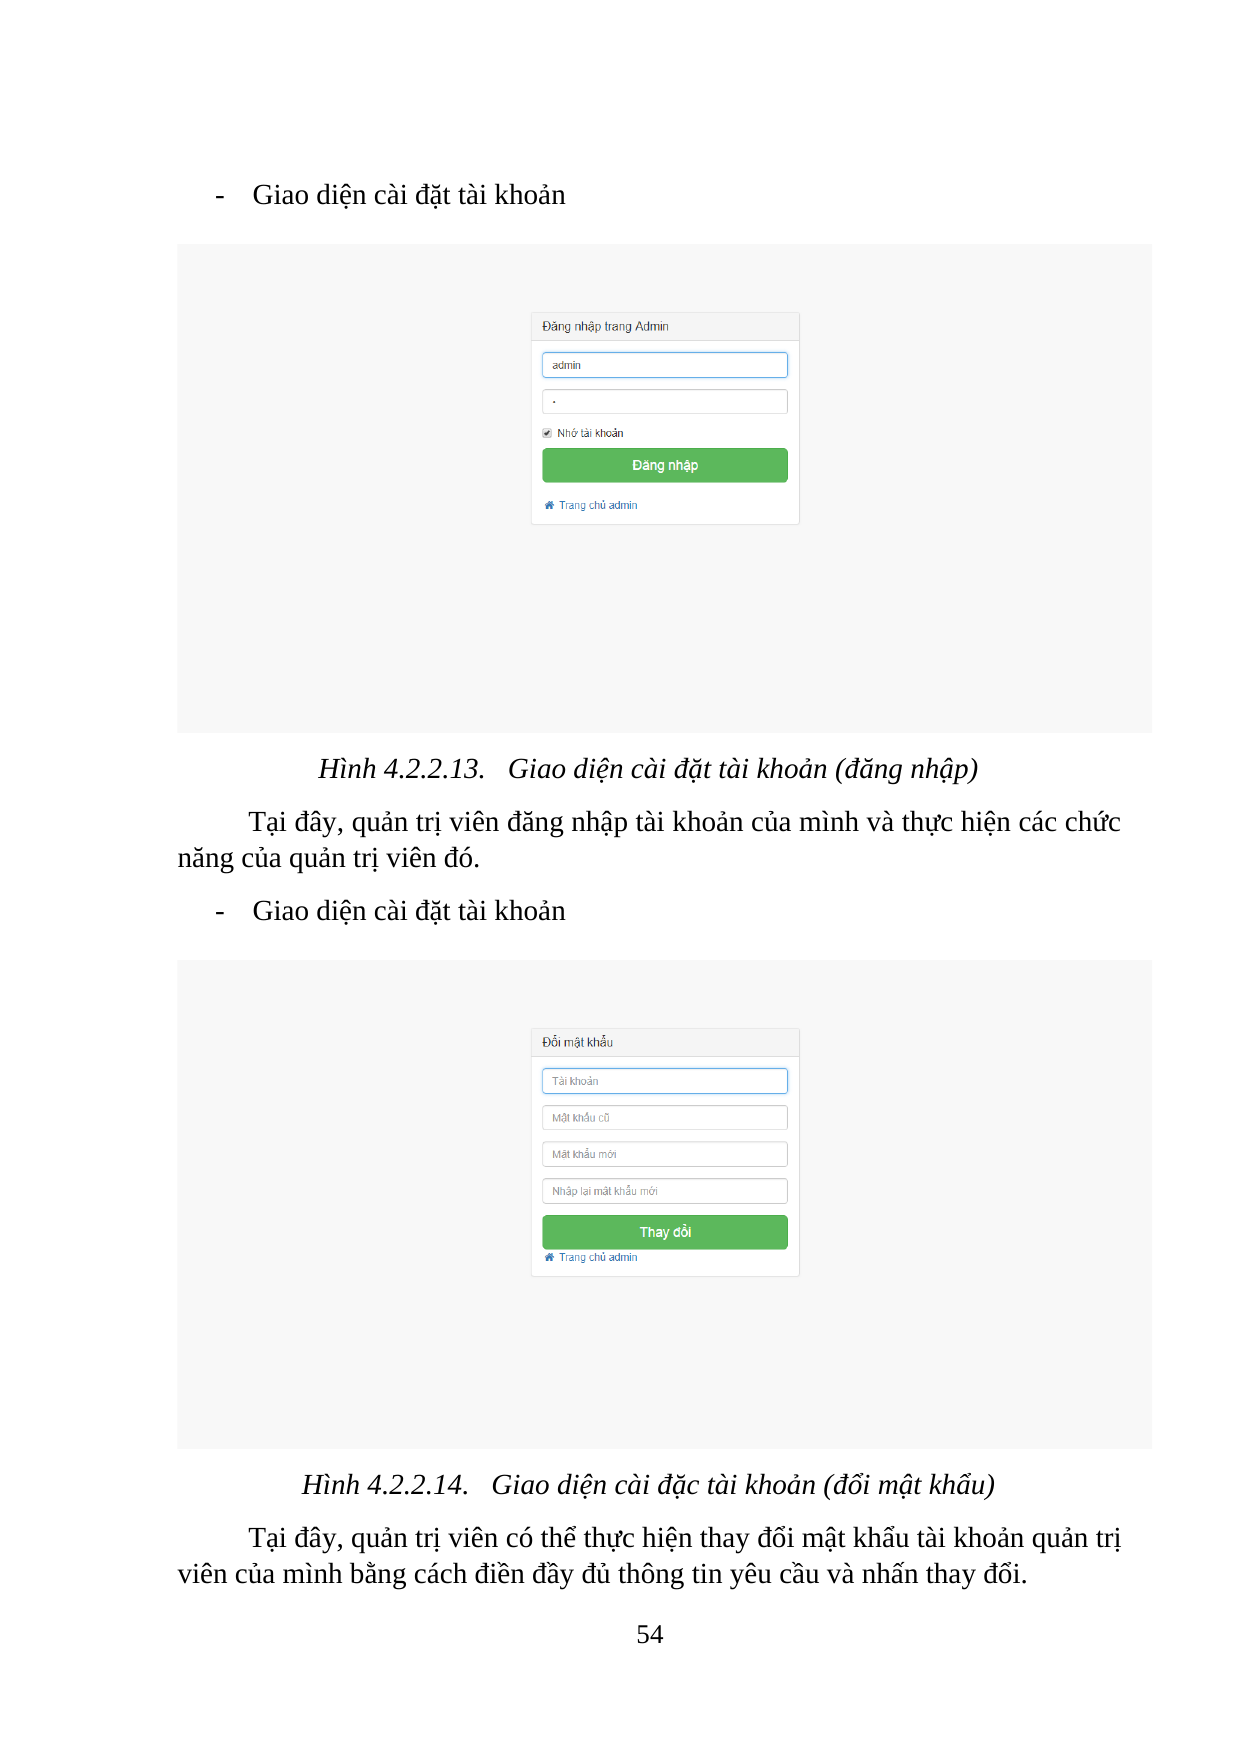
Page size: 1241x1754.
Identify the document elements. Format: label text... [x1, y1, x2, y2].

picture [177, 244, 1153, 733]
text Hình 4.2.2.14. Giao diện cài đặc tài khoản (đổi mật khẩu) [177, 1467, 1122, 1501]
list Giao diện cài đặt tài khoản [215, 893, 1122, 927]
picture [177, 960, 1153, 1449]
list Giao diện cài đặt tài khoản [215, 177, 1122, 211]
text Tại đây, quản trị viên có thể thực hiện thay đổi mật khẩu tài khoản quản trị viên của mình bằng cách điền đầy đủ thông tin yêu cầu và nhấn thay đổi. [177, 1520, 1122, 1590]
text Tại đây, quản trị viên đăng nhập tài khoản của mình và thực hiện các chức năng của quản trị viên đó. [177, 804, 1122, 874]
text Hình 4.2.2.13. Giao diện cài đặt tài khoản (đăng nhập) [177, 751, 1122, 785]
